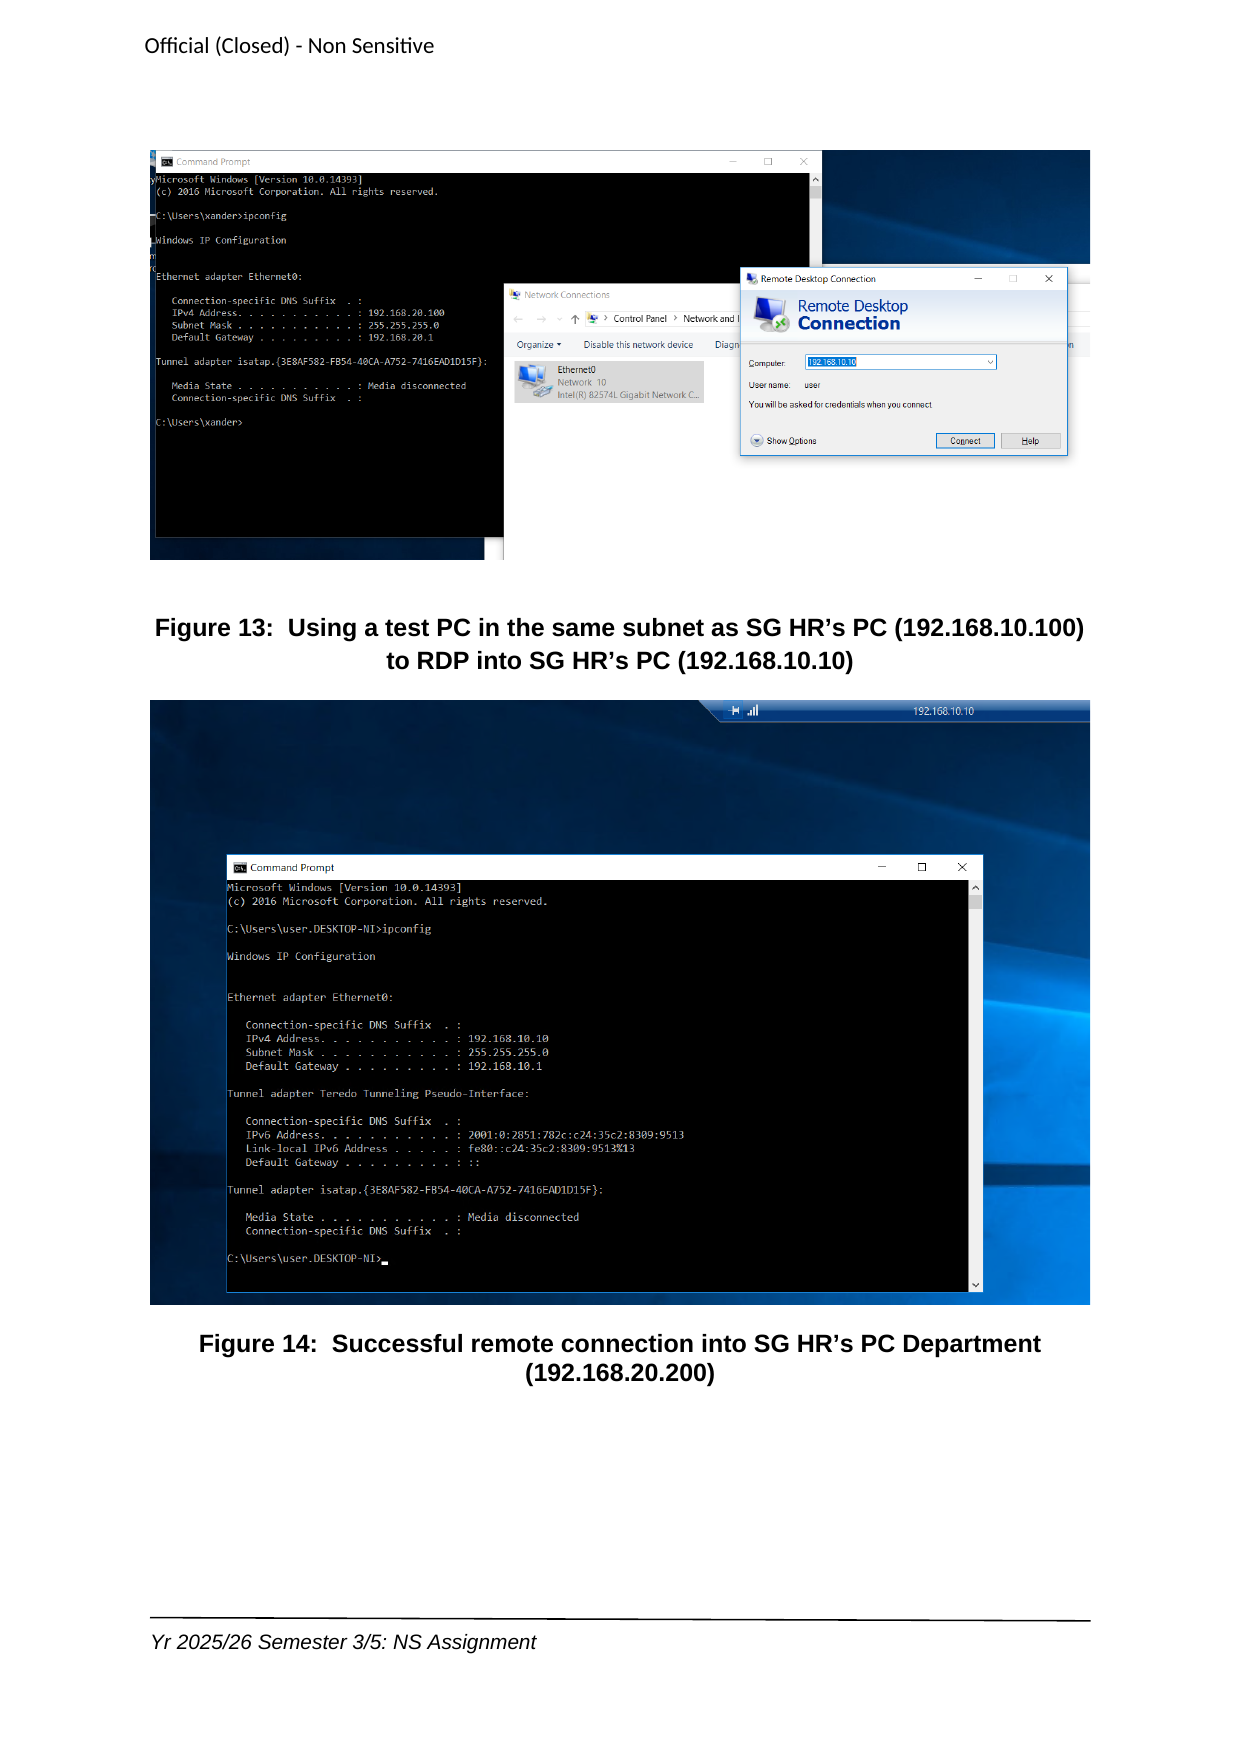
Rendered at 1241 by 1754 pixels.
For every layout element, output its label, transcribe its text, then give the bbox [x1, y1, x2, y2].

picture [150, 700, 1091, 1305]
text Figure 13: Using a test PC in the same subnet as SG HR’s PC (192.168.10.100) to RDP into SG HR’s PC (192.168.10.10) [150, 613, 1090, 675]
text Figure 14: Successful remote connection into SG HR’s PC Department (192.168.20.200) [150, 1329, 1090, 1387]
picture [150, 150, 1091, 560]
